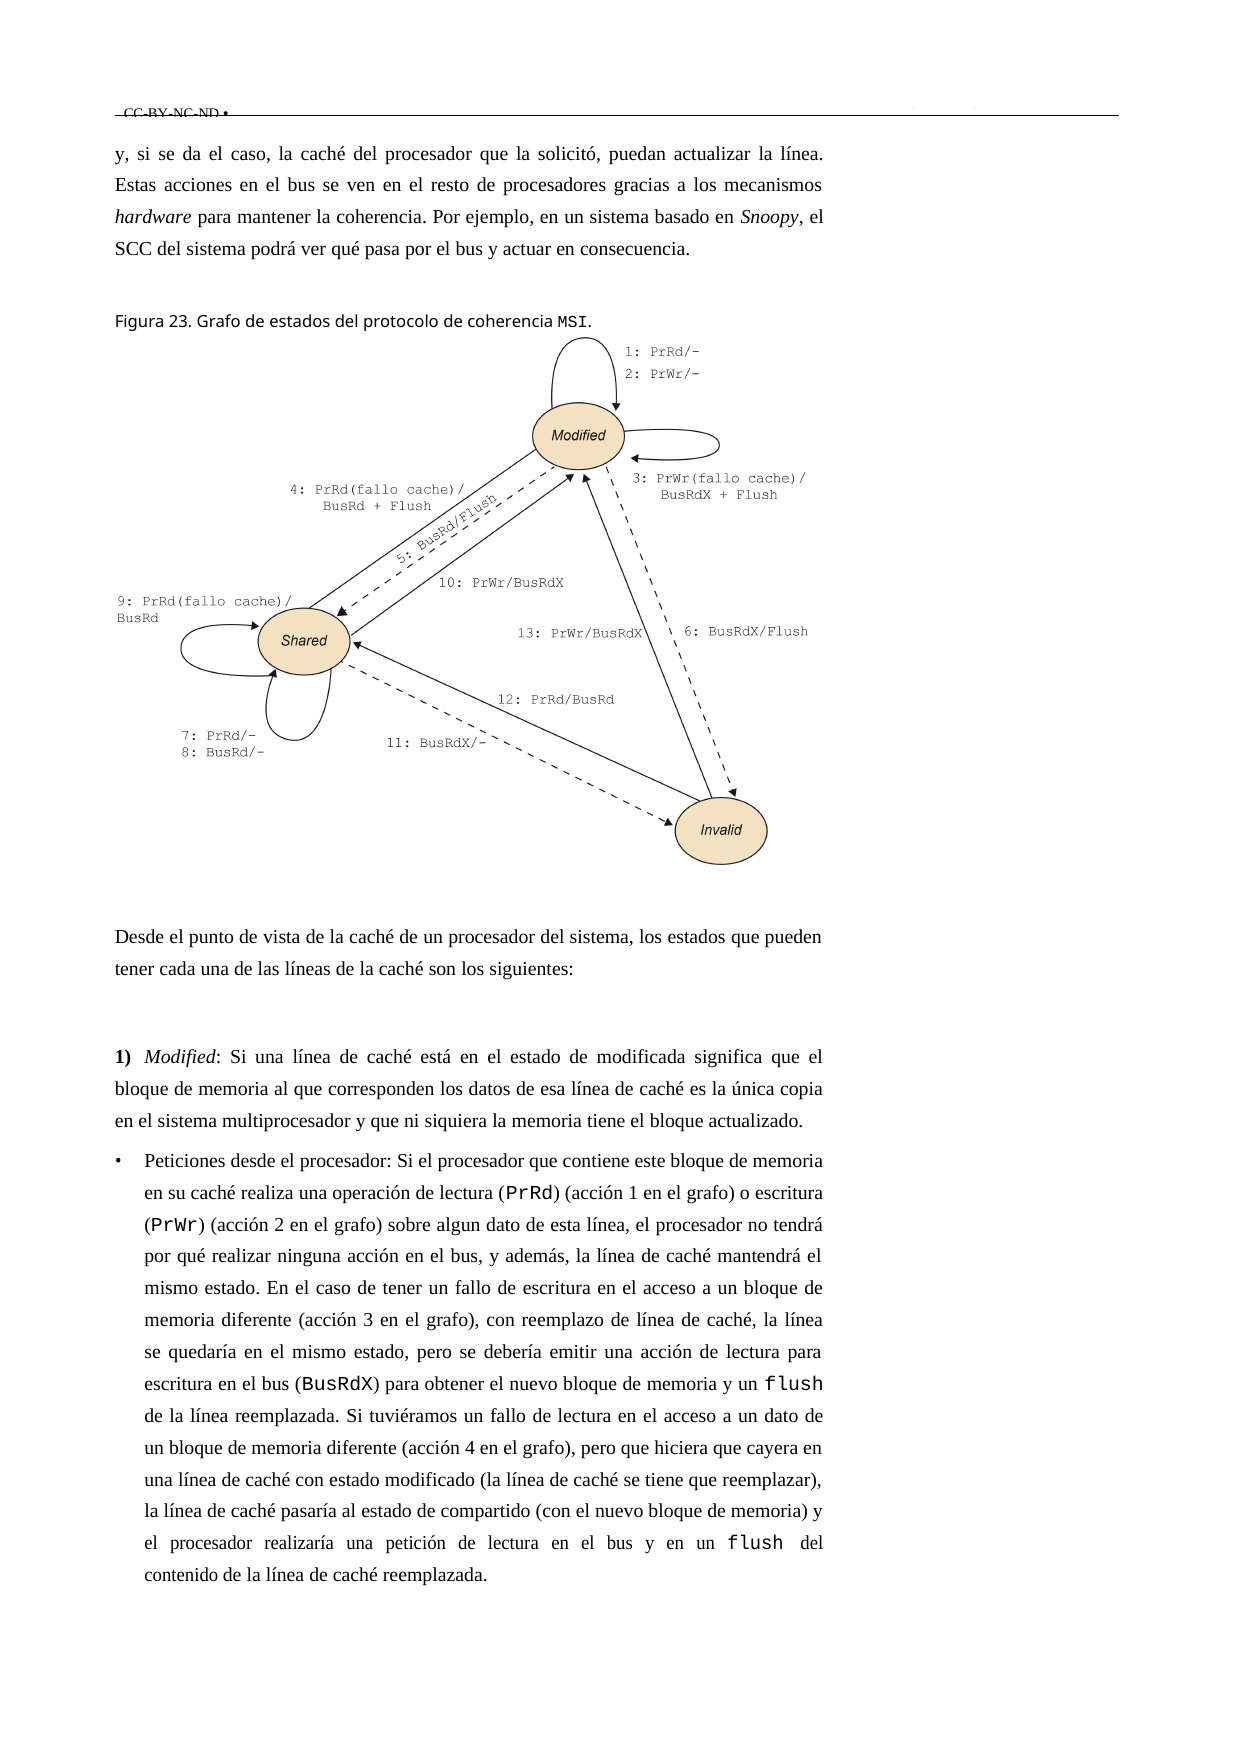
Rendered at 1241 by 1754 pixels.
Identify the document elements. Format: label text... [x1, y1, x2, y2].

list Peticiones desde el procesador: Si el procesador que contiene este bloque de memoria en su caché realiza una operación de lectura (PrRd) (acción 1 en el grafo) o escritura (PrWr) (acción 2 en el grafo) sobre algun dato de esta línea, el procesador no tendrá por qué realizar ninguna acción en el bus, y además, la línea de caché mantendrá el mismo estado. En el caso de tener un fallo de escritura en el acceso a un bloque de memoria diferente (acción 3 en el grafo), con reemplazo de línea de caché, la línea se quedaría en el mismo estado, pero se debería emitir una acción de lectura para escritura en el bus (BusRdX) para obtener el nuevo bloque de memoria y un flush de la línea reemplazada. Si tuviéramos un fallo de lectura en el acceso a un dato de un bloque de memoria diferente (acción 4 en el grafo), pero que hiciera que cayera en una línea de caché con estado modificado (la línea de caché se tiene que reemplazar), la línea de caché pasaría al estado de compartido (con el nuevo bloque de memoria) y el procesador realizaría una petición de lectura en el bus y en un flush del contenido de la línea de caché reemplazada. [114, 1142, 823, 1588]
text Desde el punto de vista de la caché de un procesador del sistema, los estados que pueden tener cada una de las líneas de la caché son los siguientes: [114, 925, 823, 979]
text Figura 23. Grafo de estados del protocolo de coherencia MSI. [114, 310, 1153, 333]
picture [117, 337, 808, 865]
text y, si se da el caso, la caché del procesador que la solicitó, puedan actualizar la línea. Estas acciones en el bus se ven en el resto de procesadores gracias a los mecanismos hardware para mantener la coherencia. Por ejemplo, en un sistema basado en Snoopy, el SCC del sistema podrá ver qué pasa por el bus y actuar en consecuencia. [114, 141, 823, 260]
list Modified: Si una línea de caché está en el estado de modificada significa que el bloque de memoria al que corresponden los datos de esa línea de caché es la única copia en el sistema multiprocesador y que ni siquiera la memoria tiene el bloque actualizado. [114, 1045, 823, 1132]
